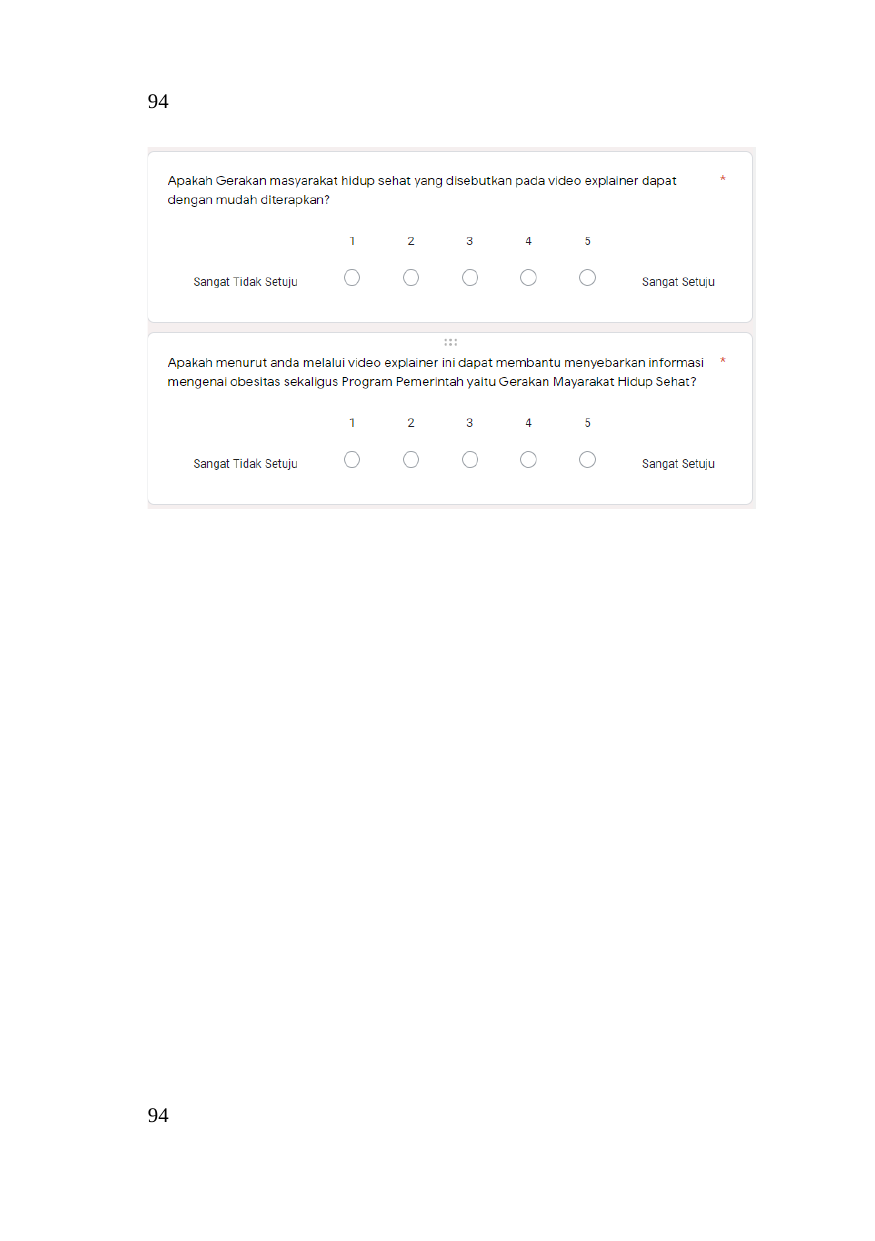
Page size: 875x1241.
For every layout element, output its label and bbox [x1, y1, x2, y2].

picture [147, 147, 756, 509]
